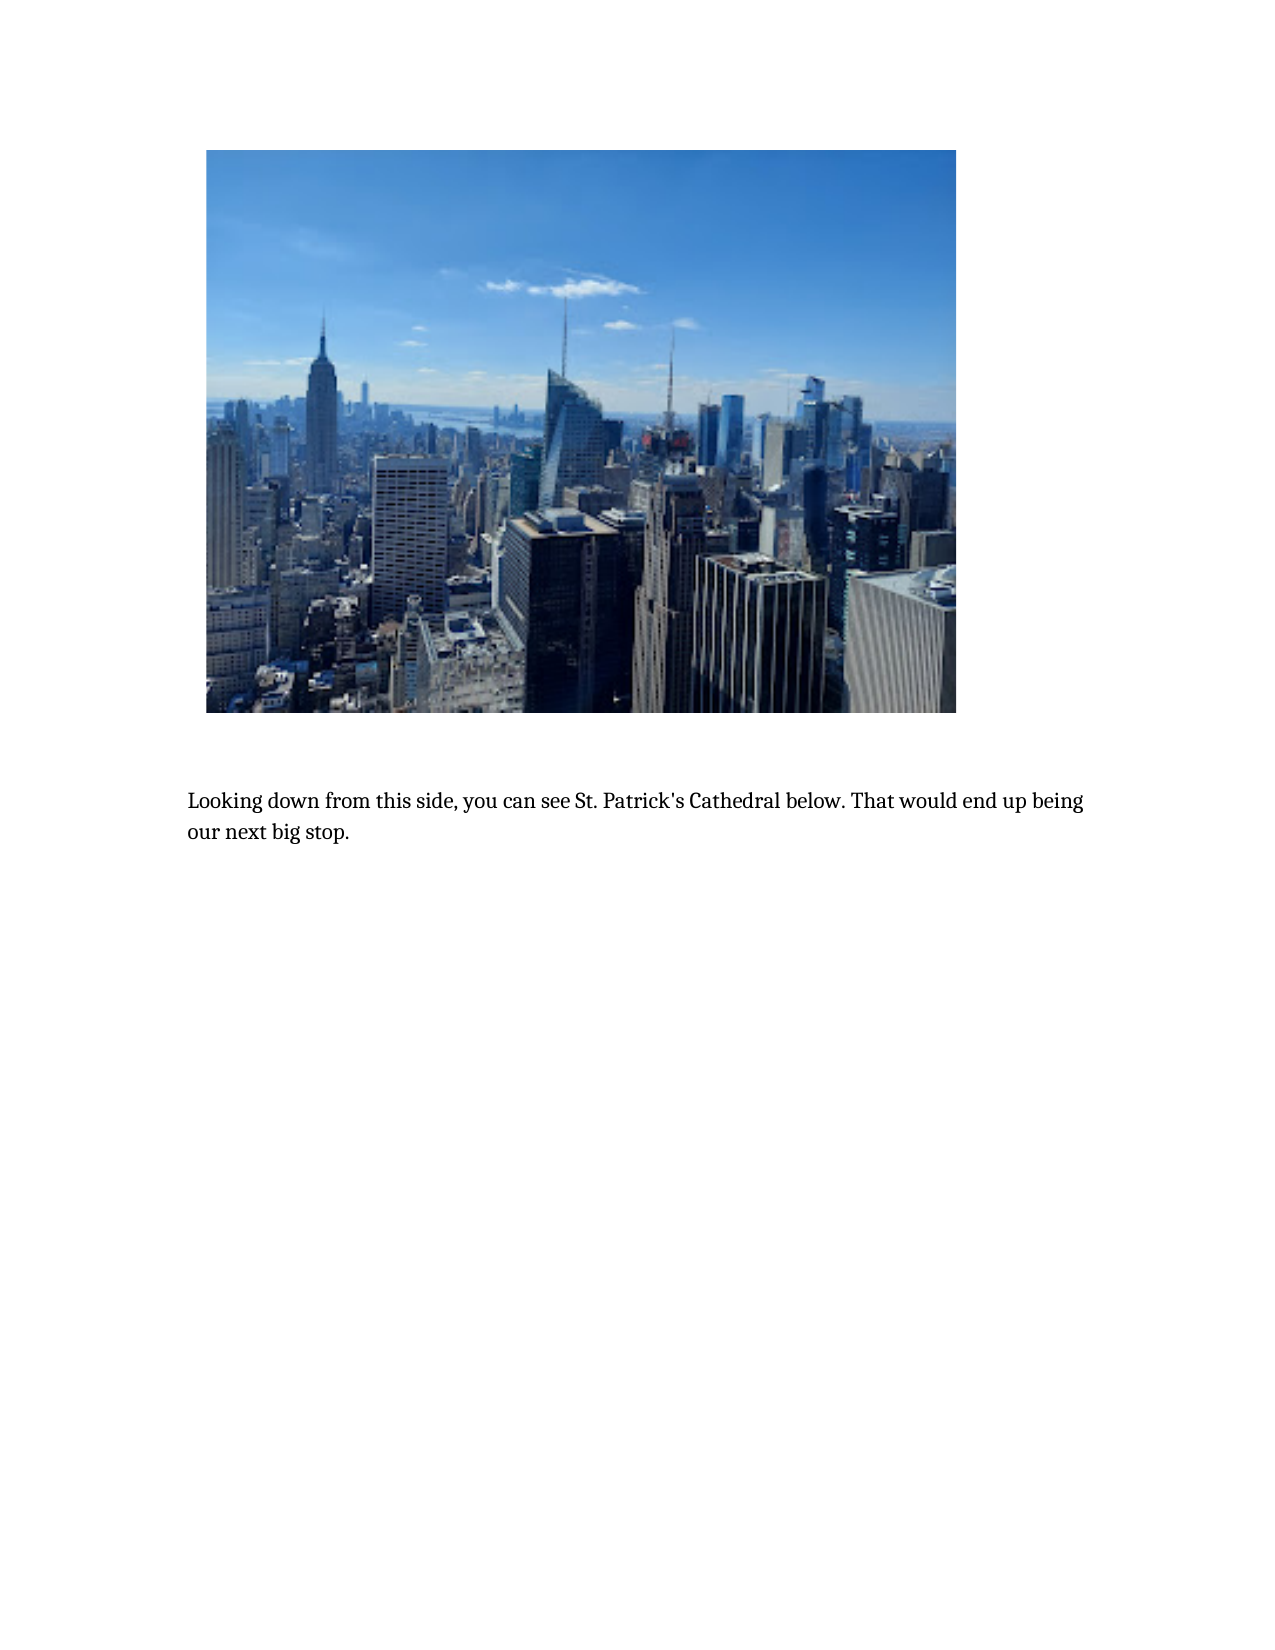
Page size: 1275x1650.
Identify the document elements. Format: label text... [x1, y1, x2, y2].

text Looking down from this side, you can see St. Patrick's Cathedral below. That would end up being our next big stop. [187, 788, 1087, 845]
picture [206, 150, 957, 713]
